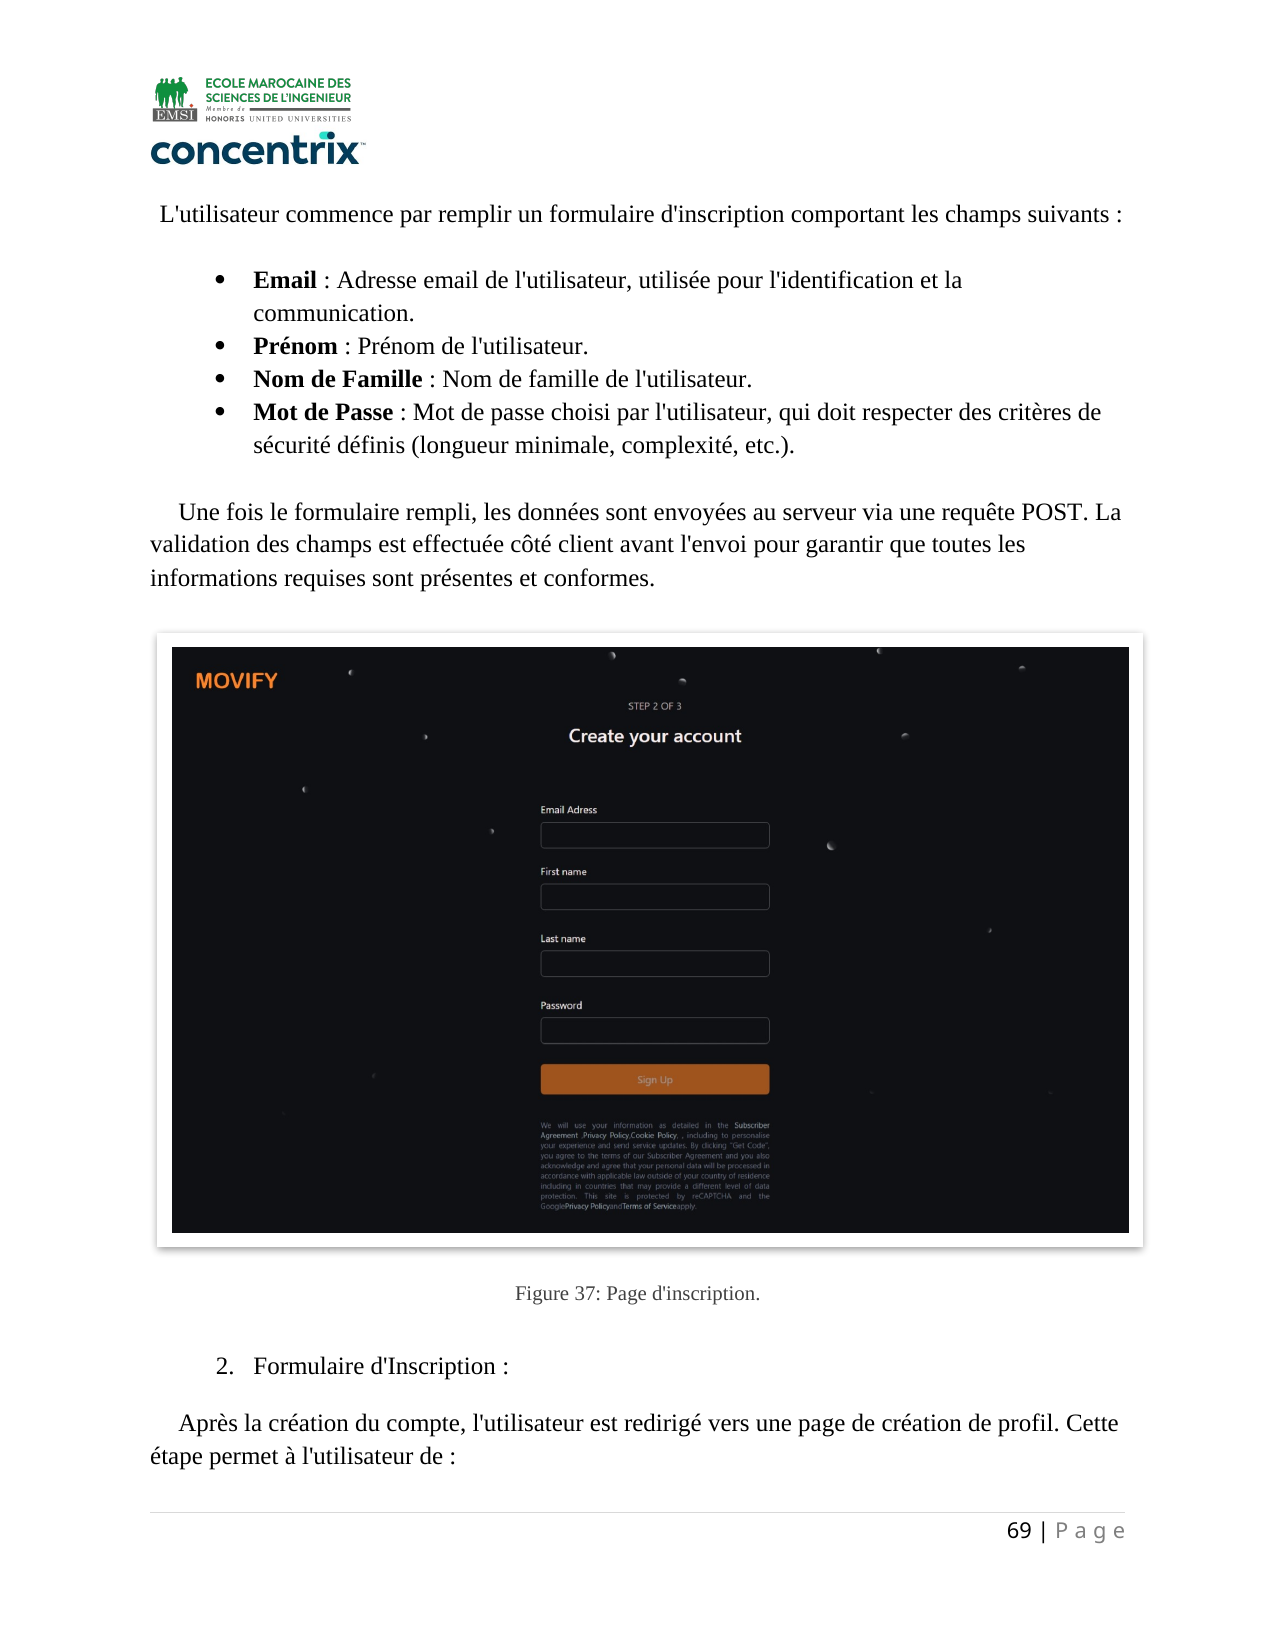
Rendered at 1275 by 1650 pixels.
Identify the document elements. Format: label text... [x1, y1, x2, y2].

text Figure 37: Page d'inscription. [150, 1281, 1125, 1305]
list Prénom : Prénom de l'utilisateur. [216, 331, 1125, 360]
list Mot de Passe : Mot de passe choisi par l'utilisateur, qui doit respecter des critères de sécurité définis (longueur minimale, complexité, etc.). [216, 397, 1125, 459]
list Formulaire d'Inscription : [216, 1351, 1125, 1379]
text Après la création du compte, l'utilisateur est redirigé vers une page de création de profil. Cette étape permet à l'utilisateur de : [150, 1408, 1125, 1470]
list Nom de Famille : Nom de famille de l'utilisateur. [216, 364, 1125, 393]
text L'utilisateur commence par remplir un formulaire d'inscription comportant les champs suivants : [150, 199, 1125, 228]
text Une fois le formulaire rempli, les données sont envoyées au serveur via une requête POST. La validation des champs est effectuée côté client avant l'envoi pour garantir que toutes les informations requises sont présentes et conformes. [150, 497, 1125, 591]
picture [172, 647, 1129, 1233]
picture [150, 75, 368, 170]
list Email : Adresse email de l'utilisateur, utilisée pour l'identification et la communication. [216, 265, 1125, 327]
